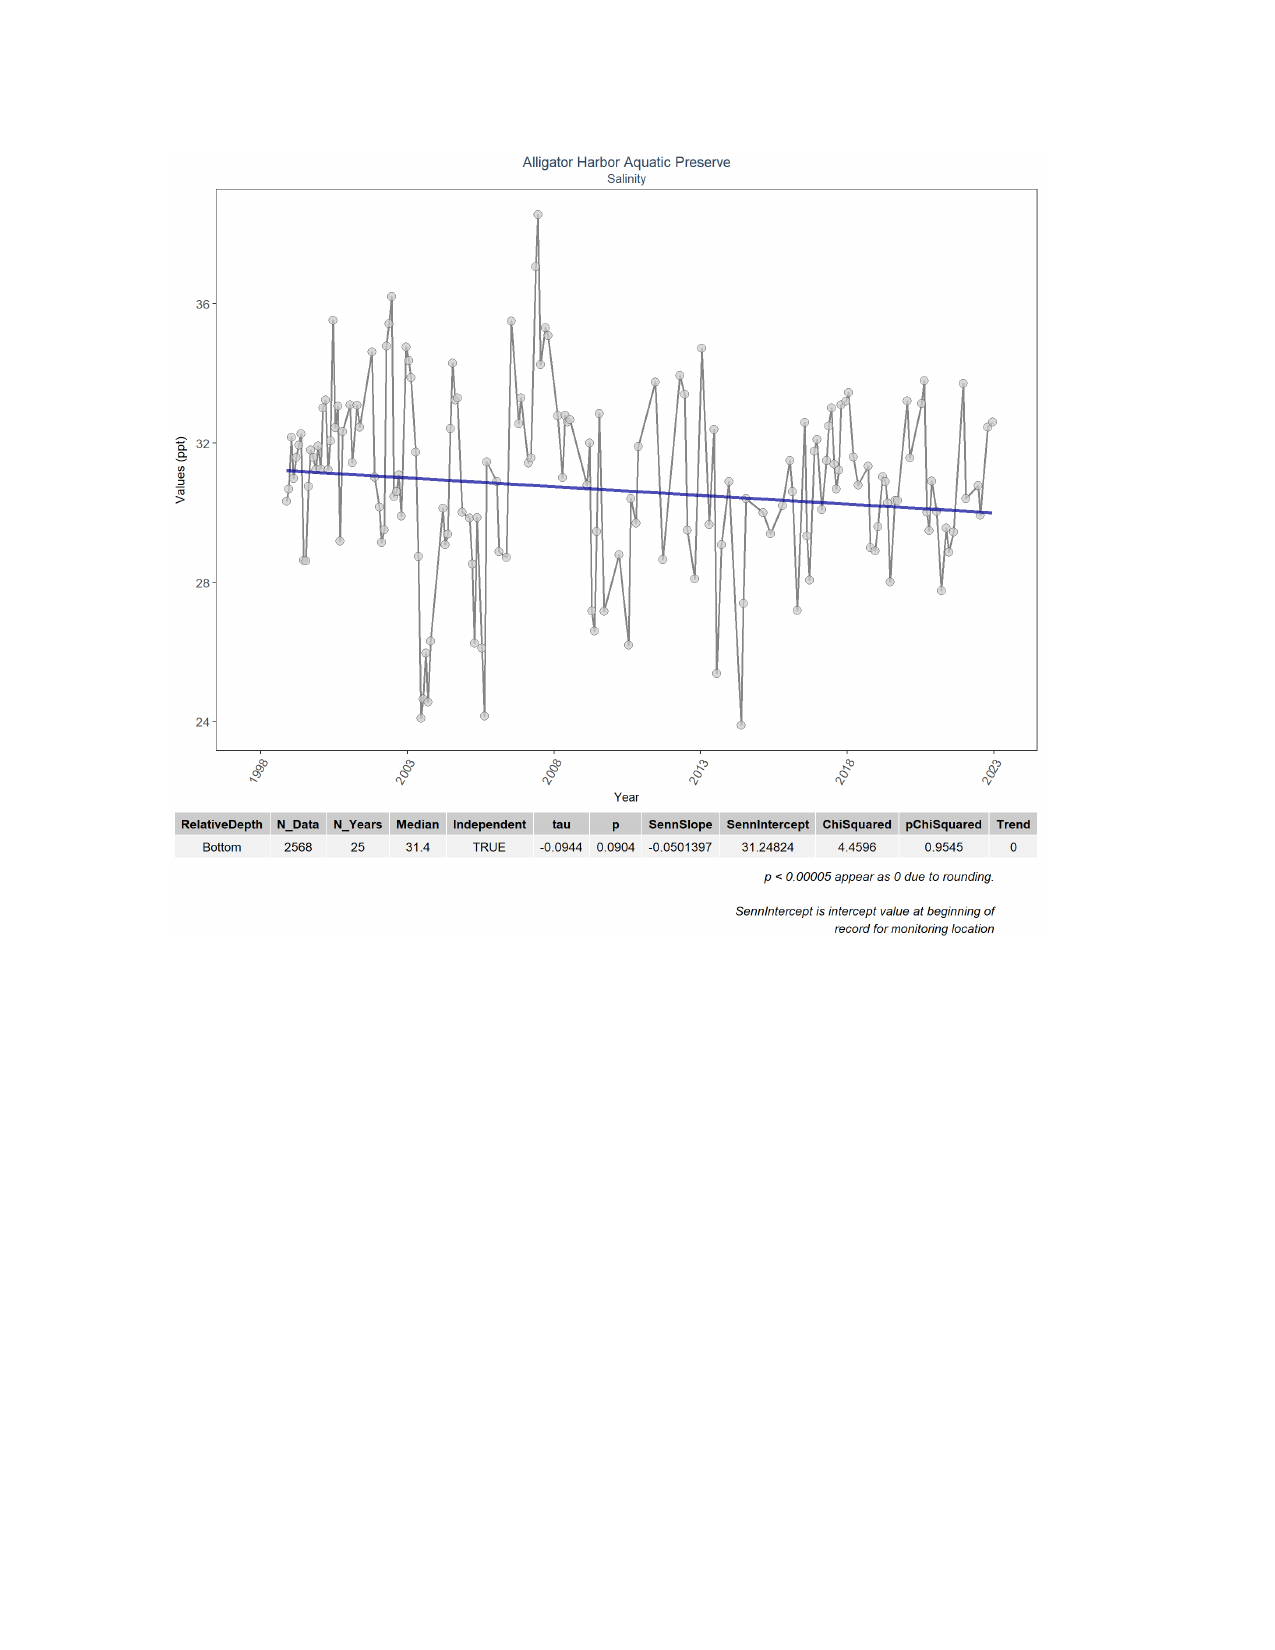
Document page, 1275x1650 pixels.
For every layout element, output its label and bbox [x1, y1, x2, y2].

picture [168, 150, 1044, 938]
